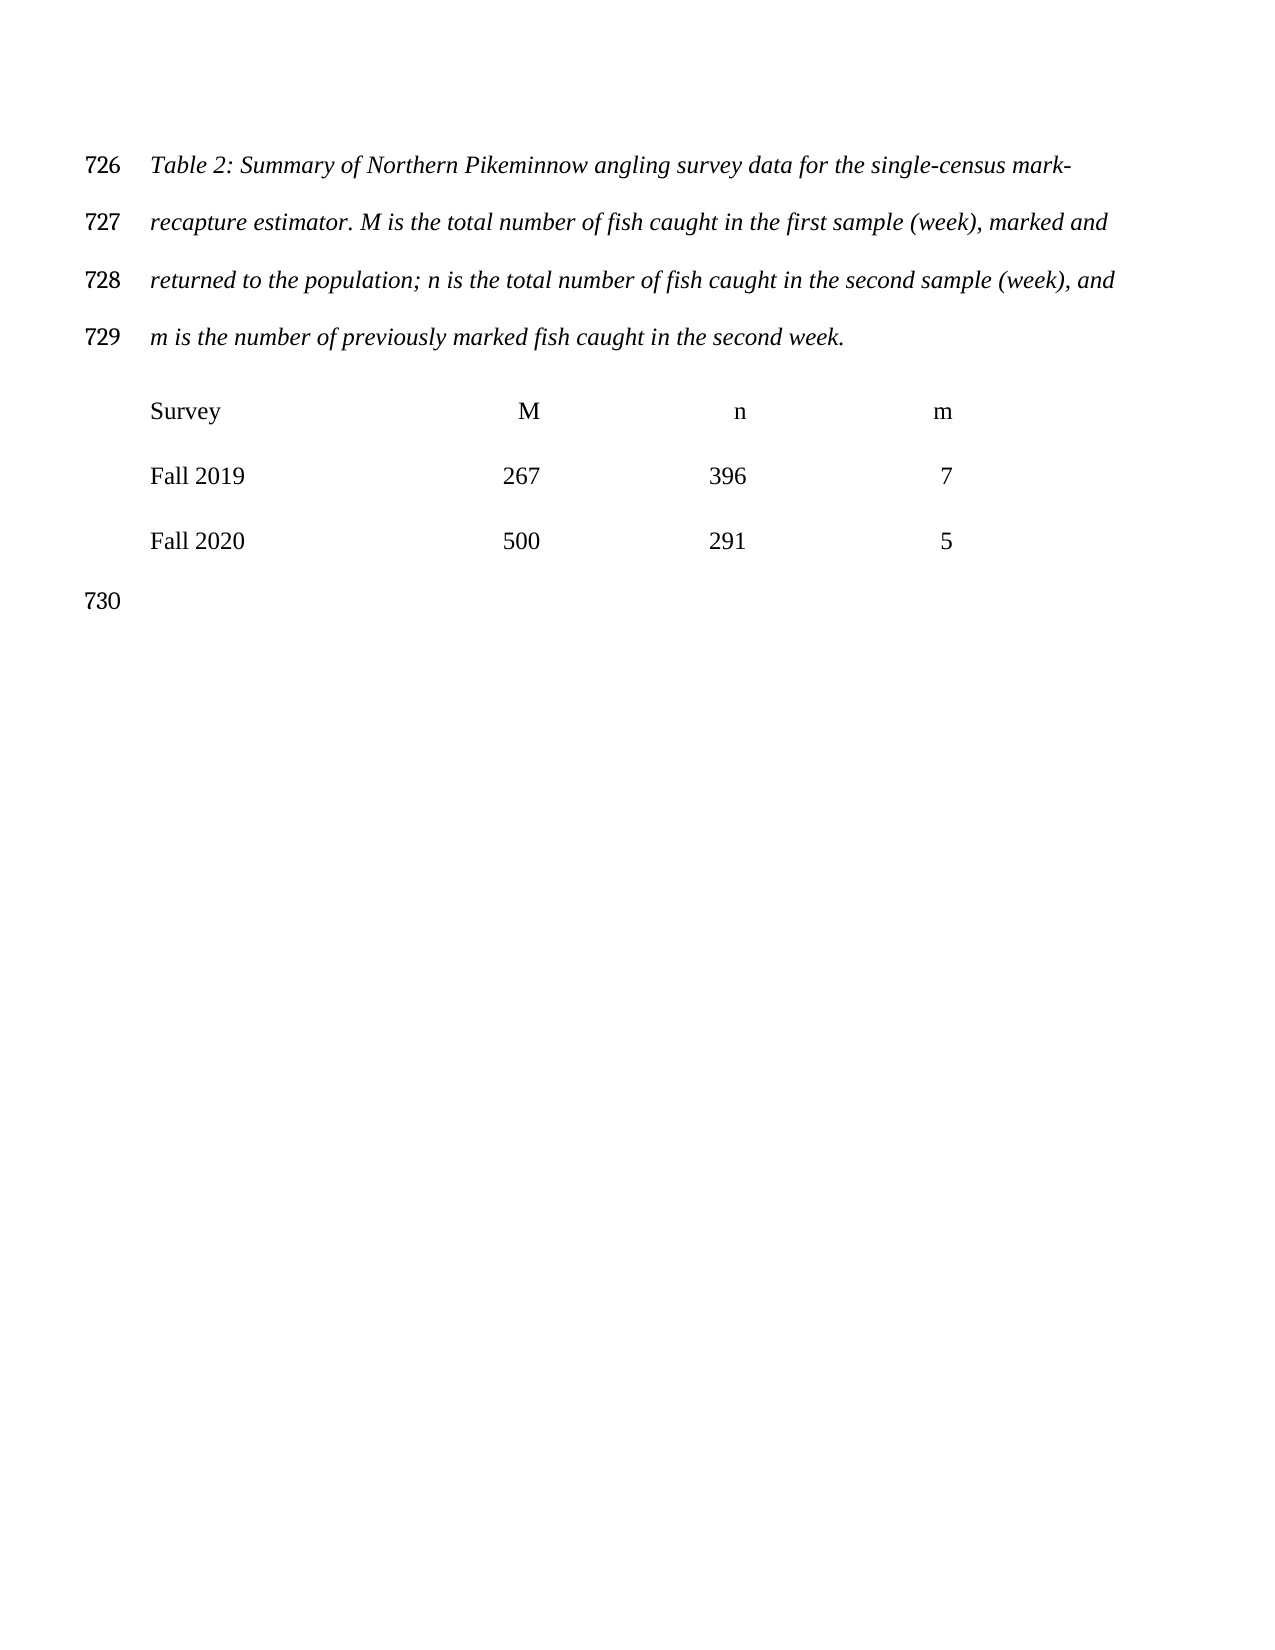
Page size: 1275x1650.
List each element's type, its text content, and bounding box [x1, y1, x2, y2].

table_cell Fall 2019 [139, 458, 345, 522]
text Table 2: Summary of Northern Pikeminnow angling survey data for the single-census mark-recapture estimator. M is the total number of fish caught in the first sample (week), marked and returned to the population; n is the total number of fish caught in the second sample (week), and m is the number of previously marked fish caught in the second week. [150, 150, 1125, 351]
table_cell 267 [345, 458, 551, 522]
table_cell 396 [551, 458, 757, 522]
table_header n [551, 393, 757, 457]
table_cell 7 [758, 458, 964, 522]
table_cell 5 [758, 522, 964, 587]
table_cell 291 [551, 522, 757, 587]
table_header Survey [139, 393, 345, 457]
table_header M [345, 393, 551, 457]
table_cell Fall 2020 [139, 522, 345, 587]
table_cell 500 [345, 522, 551, 587]
table_header m [758, 393, 964, 457]
